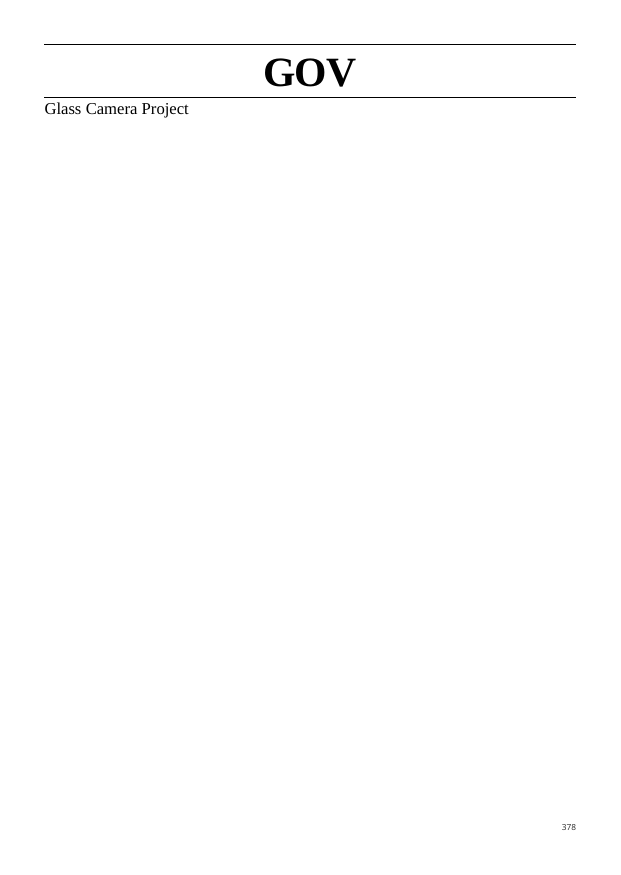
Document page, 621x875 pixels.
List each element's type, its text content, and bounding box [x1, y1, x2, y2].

subtitle GOV [44, 45, 576, 97]
text Glass Camera Project [44, 98, 576, 118]
